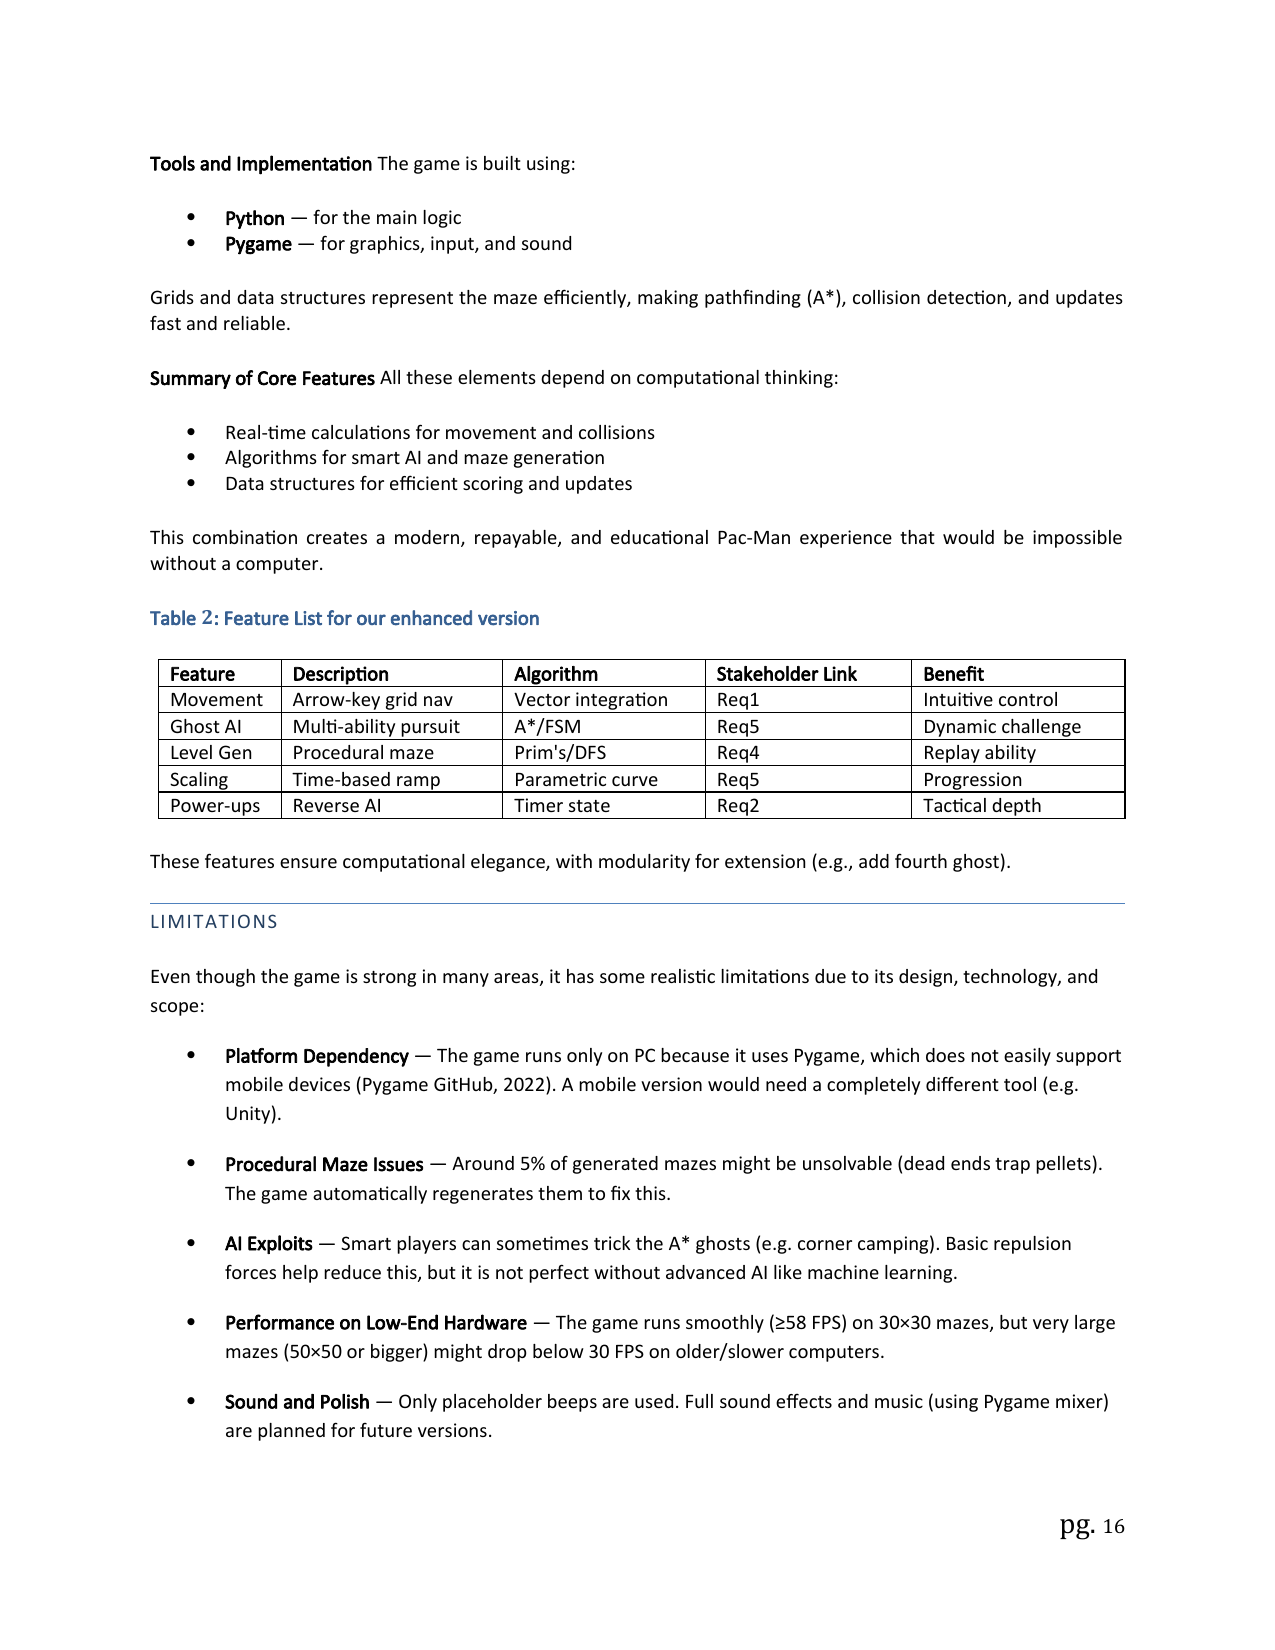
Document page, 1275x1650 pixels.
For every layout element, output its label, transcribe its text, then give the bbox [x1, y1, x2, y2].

table_cell Prim's/DFS [503, 740, 705, 765]
table_cell Progression [912, 766, 1124, 791]
list Algorithms for smart AI and maze generation [187, 444, 1125, 470]
list Data structures for efficient scoring and updates [187, 470, 1125, 495]
list Pygame — for graphics, input, and sound [187, 230, 1125, 255]
table_header Benefit [912, 660, 1124, 686]
table_cell Req4 [706, 740, 911, 765]
table_cell A*/FSM [503, 713, 705, 738]
text This combination creates a modern, repayable, and educational Pac-Man experience that would be impossible without a computer. [150, 524, 1125, 575]
list Performance on Low-End Hardware — The game runs smoothly (≥58 FPS) on 30×30 mazes, but very large mazes (50×50 or bigger) might drop below 30 FPS on older/slower computers. [187, 1309, 1125, 1363]
text Grids and data structures represent the maze efficiently, making pathfinding (A*), collision detection, and updates fast and reliable. [150, 284, 1125, 335]
text These features ensure computational elegance, with modularity for extension (e.g., add fourth ghost). [150, 848, 1125, 873]
table_cell Movement [159, 687, 281, 712]
table_cell Tactical depth [912, 793, 1124, 818]
subtitle Limitations [150, 904, 1125, 934]
table_cell Multi-ability pursuit [282, 713, 502, 738]
table_header Description [282, 660, 502, 686]
table_cell Procedural maze [282, 740, 502, 765]
table_cell Ghost AI [159, 713, 281, 738]
table_header Algorithm [503, 660, 705, 686]
table_cell Level Gen [159, 740, 281, 765]
table_cell Timer state [503, 793, 705, 818]
list Platform Dependency — The game runs only on PC because it uses Pygame, which does not easily support mobile devices (Pygame GitHub, 2022). A mobile version would need a completely different tool (e.g. Unity). [187, 1042, 1125, 1126]
text Table 2: Feature List for our enhanced version [150, 604, 1125, 630]
list Real-time calculations for movement and collisions [187, 419, 1125, 444]
table_cell Intuitive control [912, 687, 1124, 712]
table_cell Time-based ramp [282, 766, 502, 791]
list Procedural Maze Issues — Around 5% of generated mazes might be unsolvable (dead ends trap pellets). The game automatically regenerates them to fix this. [187, 1151, 1125, 1205]
table_cell Reverse AI [282, 793, 502, 818]
list Sound and Polish — Only placeholder beeps are used. Full sound effects and music (using Pygame mixer) are planned for future versions. [187, 1388, 1125, 1443]
table_header Stakeholder Link [706, 660, 911, 686]
table_cell Req2 [706, 793, 911, 818]
table_cell Replay ability [912, 740, 1124, 765]
table_cell Dynamic challenge [912, 713, 1124, 738]
list AI Exploits — Smart players can sometimes trick the A* ghosts (e.g. corner camping). Basic repulsion forces help reduce this, but it is not perfect without advanced AI like machine learning. [187, 1230, 1125, 1284]
table_cell Power-ups [159, 793, 281, 818]
text Tools and Implementation The game is built using: [150, 150, 1125, 175]
text Summary of Core Features All these elements depend on computational thinking: [150, 364, 1125, 390]
table_cell Req5 [706, 713, 911, 738]
table_cell Vector integration [503, 687, 705, 712]
table_cell Req5 [706, 766, 911, 791]
text Even though the game is strong in many areas, it has some realistic limitations due to its design, technology, and scope: [150, 963, 1125, 1018]
list Python — for the main logic [187, 204, 1125, 230]
table_cell Scaling [159, 766, 281, 791]
table_header Feature [159, 660, 281, 686]
table_cell Req1 [706, 687, 911, 712]
table_cell Arrow-key grid nav [282, 687, 502, 712]
table_cell Parametric curve [503, 766, 705, 791]
